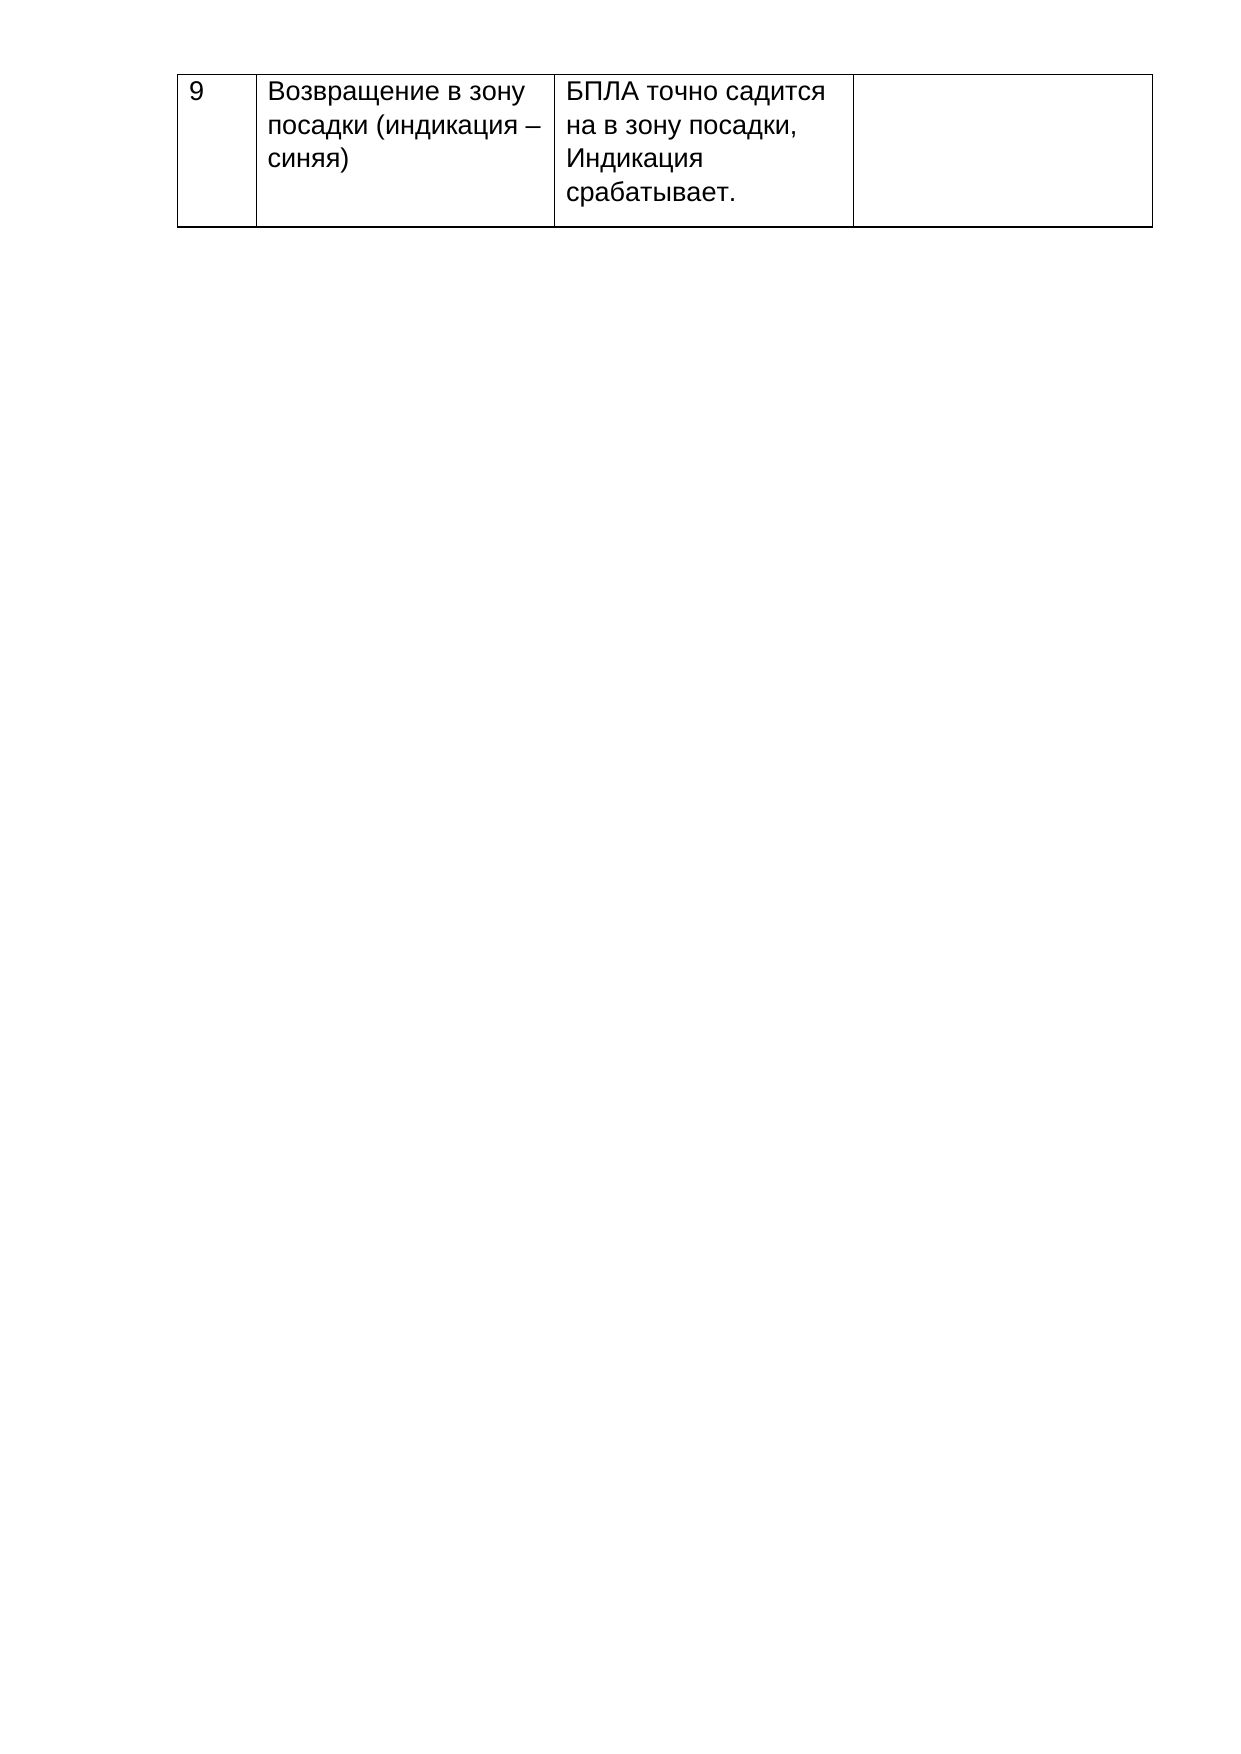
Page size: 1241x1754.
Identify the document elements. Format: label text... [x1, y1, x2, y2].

table_cell 9 [178, 75, 256, 226]
table_cell Возвращение в зону посадки (индикация – синяя) [257, 75, 554, 226]
table_cell БПЛА точно садится на в зону посадки, Индикация срабатывает. [555, 75, 853, 226]
table_cell [854, 75, 1152, 226]
